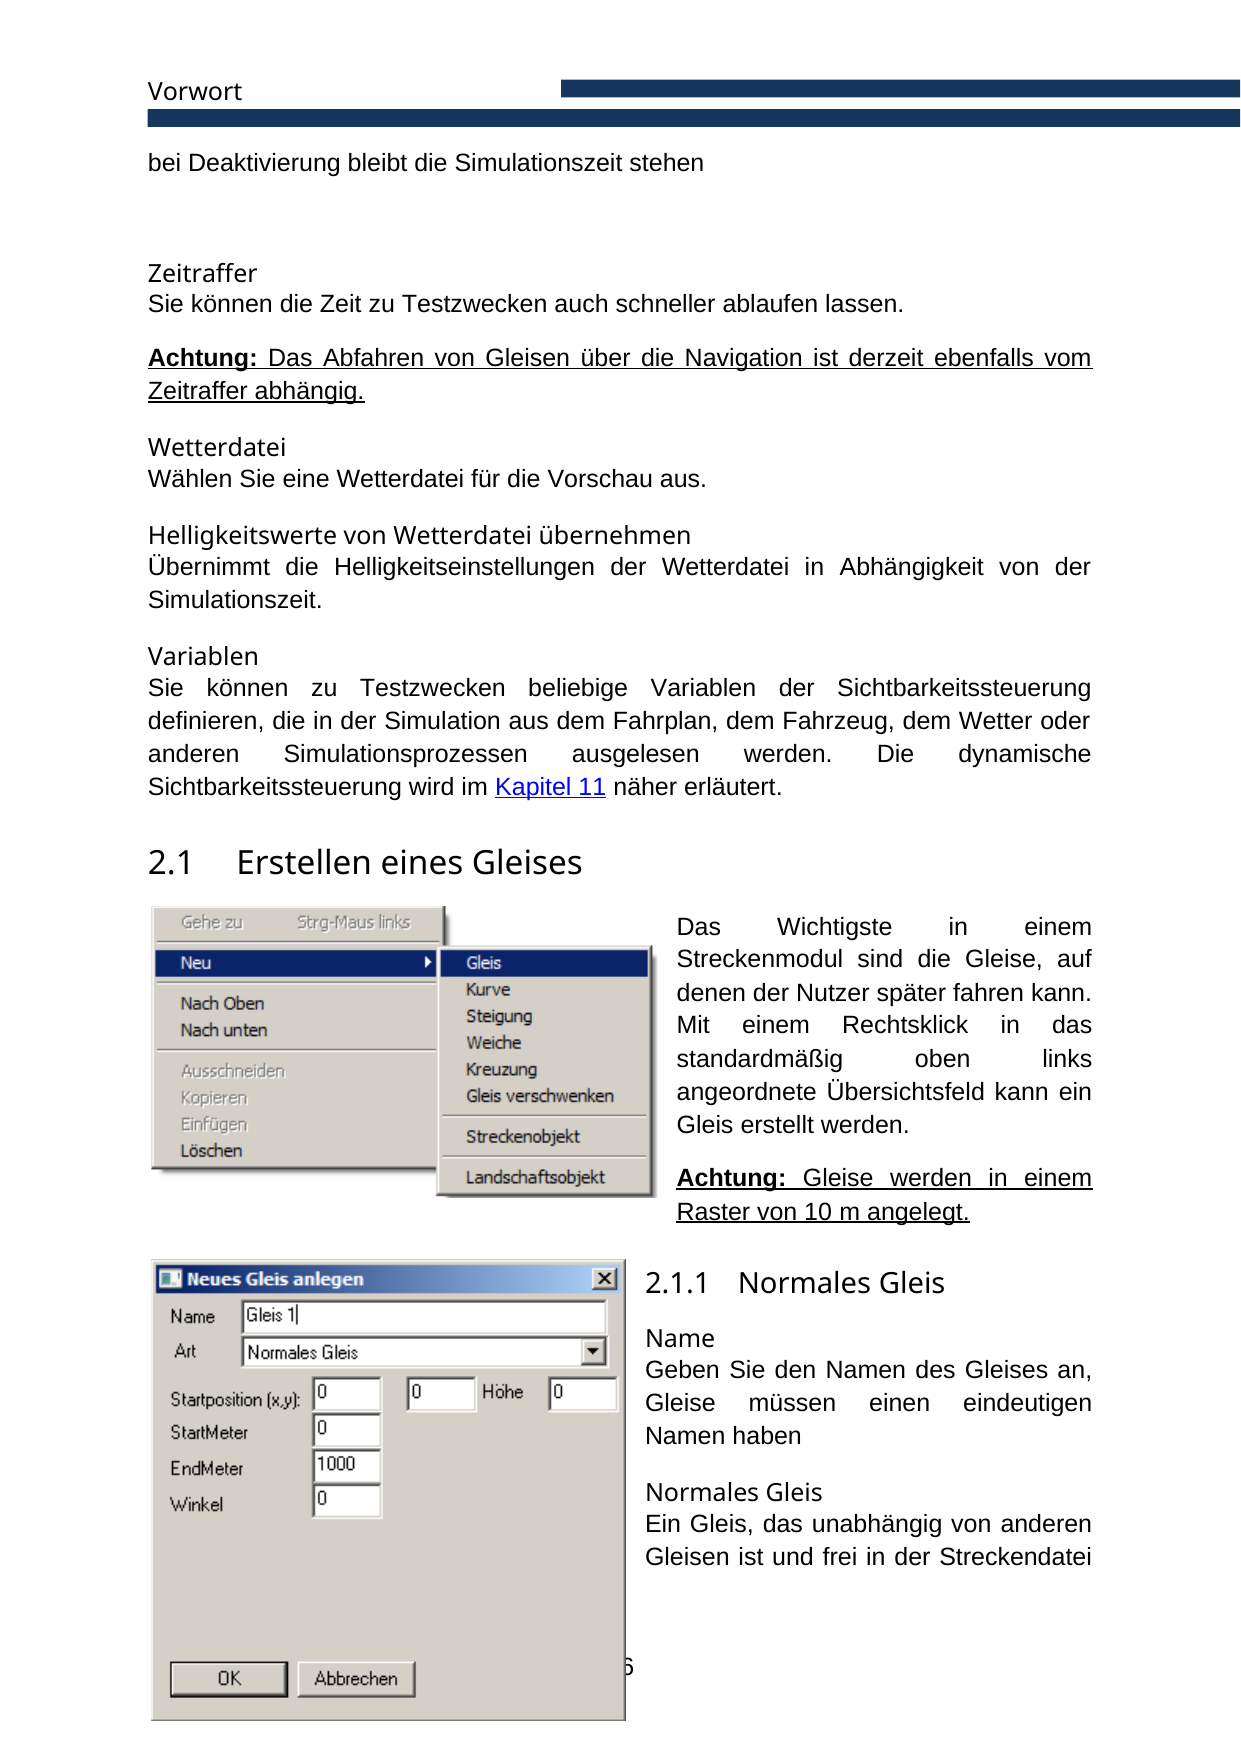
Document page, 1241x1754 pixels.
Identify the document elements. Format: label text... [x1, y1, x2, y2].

text Wetterdatei [148, 430, 1093, 464]
text Zeitraffer [148, 255, 1093, 289]
text Helligkeitswerte von Wetterdatei übernehmen [148, 518, 1093, 552]
text Sie können die Zeit zu Testzwecken auch schneller ablaufen lassen. [148, 289, 1093, 318]
text Variablen [148, 639, 1093, 673]
text Sie können zu Testzwecken beliebige Variablen der Sichtbarkeitssteuerung definieren, die in der Simulation aus dem Fahrplan, dem Fahrzeug, dem Wetter oder anderen Simulationsprozessen ausgelesen werden. Die dynamische Sichtbarkeitssteuerung wird im Kapitel 11 näher erläutert. [148, 673, 1093, 801]
subtitle Erstellen eines Gleises [148, 838, 1093, 884]
text Achtung: Gleise werden in einem Raster von 10 m angelegt. [148, 1163, 1093, 1225]
text Das Wichtigste in einem Streckenmodul sind die Gleise, auf denen der Nutzer später fahren kann. Mit einem Rechtsklick in das standardmäßig oben links angeordnete Übersichtsfeld kann ein Gleis erstellt werden. [657, 911, 1093, 1138]
text Achtung: Das Abfahren von Gleisen über die Navigation ist derzeit ebenfalls vom Zeitraffer abhängig. [148, 369, 1093, 405]
text bei Deaktivierung bleibt die Simulationszeit stehen [148, 148, 1093, 176]
text Name [625, 1321, 1093, 1355]
picture [151, 1259, 625, 1718]
text Normales Gleis [625, 1475, 1093, 1509]
picture [151, 906, 657, 1197]
subtitle Normales Gleis [625, 1263, 1093, 1302]
text Geben Sie den Namen des Gleises an, Gleise müssen einen eindeutigen Namen haben [625, 1355, 1093, 1450]
text Wählen Sie eine Wetterdatei für die Vorschau aus. [148, 464, 1093, 493]
text Übernimmt die Helligkeitseinstellungen der Wetterdatei in Abhängigkeit von der Simulationszeit. [148, 552, 1093, 614]
text Achtung: Das Abfahren von Gleisen über die Navigation ist derzeit ebenfalls vom Zeitraffer abhängig. [148, 343, 1093, 368]
